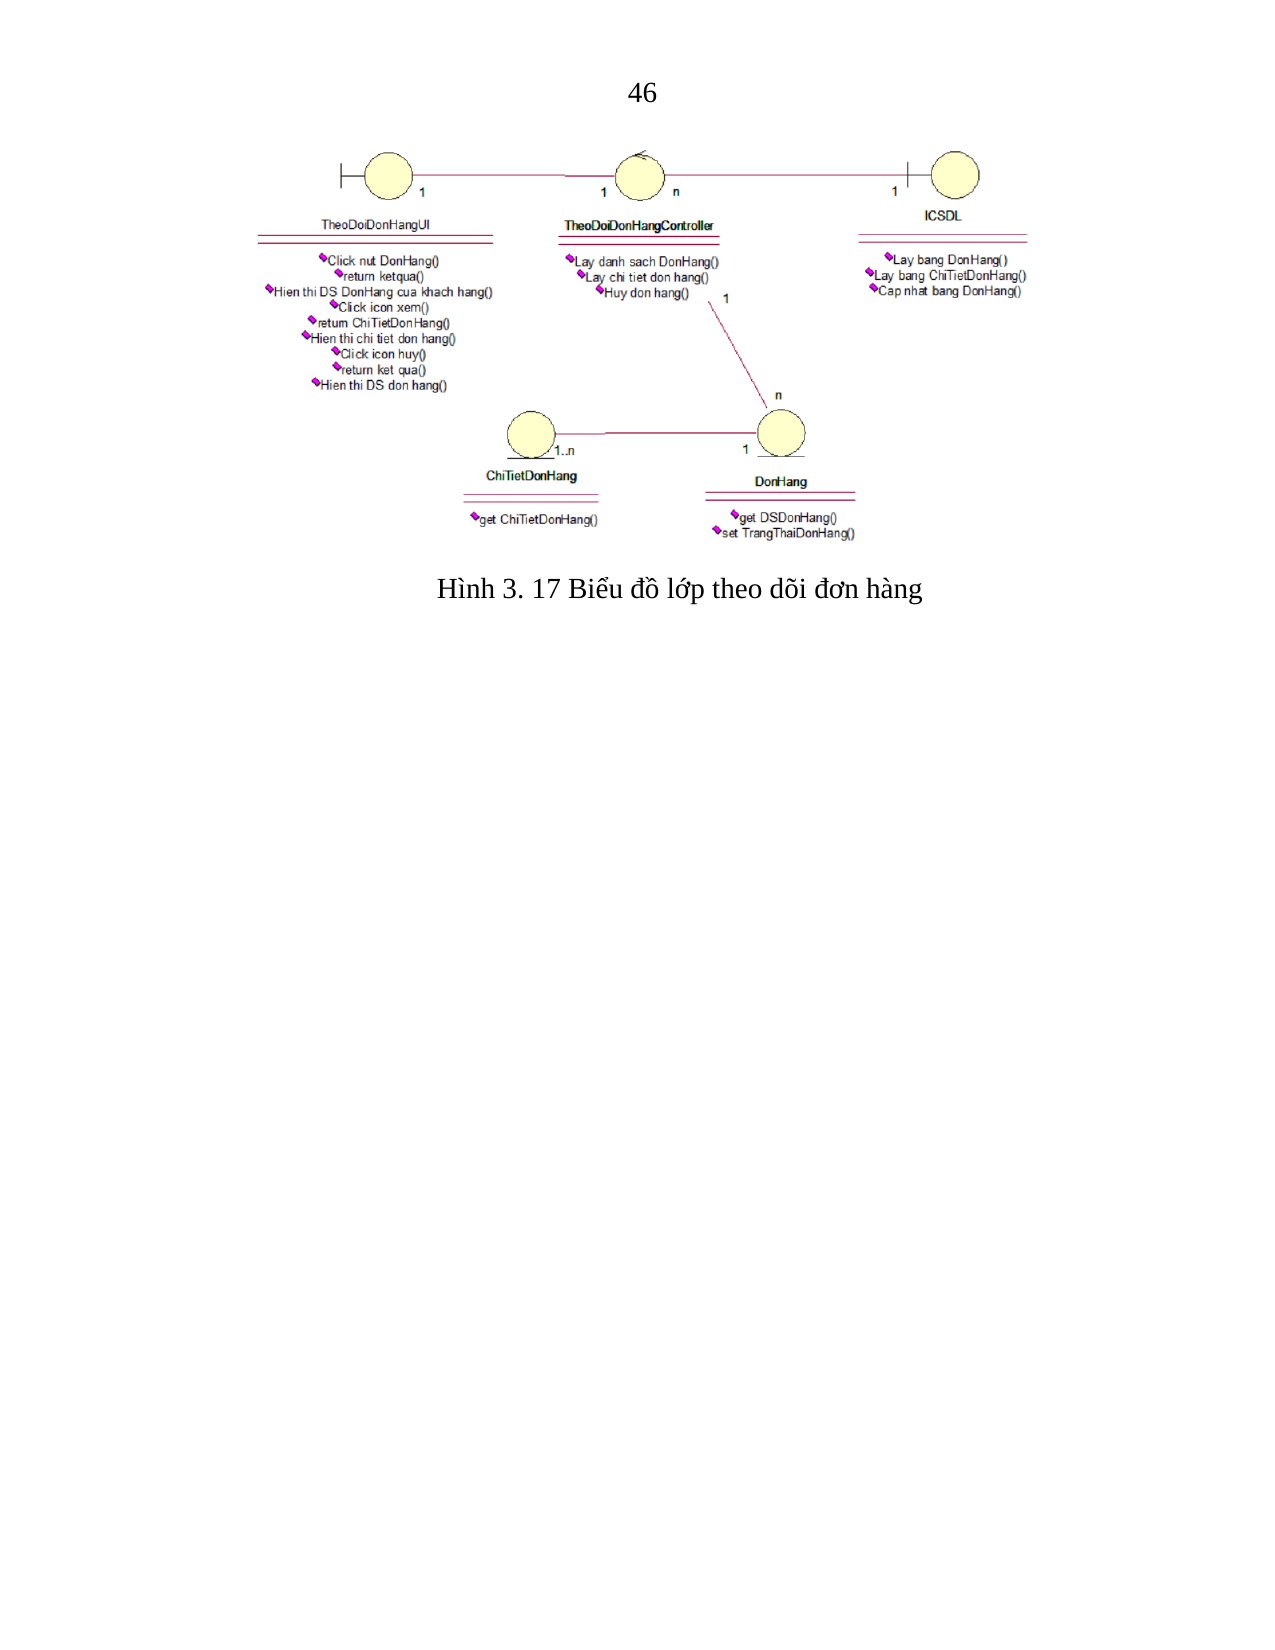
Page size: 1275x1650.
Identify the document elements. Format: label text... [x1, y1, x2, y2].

text Hình 3. 17 Biểu đồ lớp theo dõi đơn hàng [159, 571, 1125, 605]
picture [242, 136, 1043, 558]
